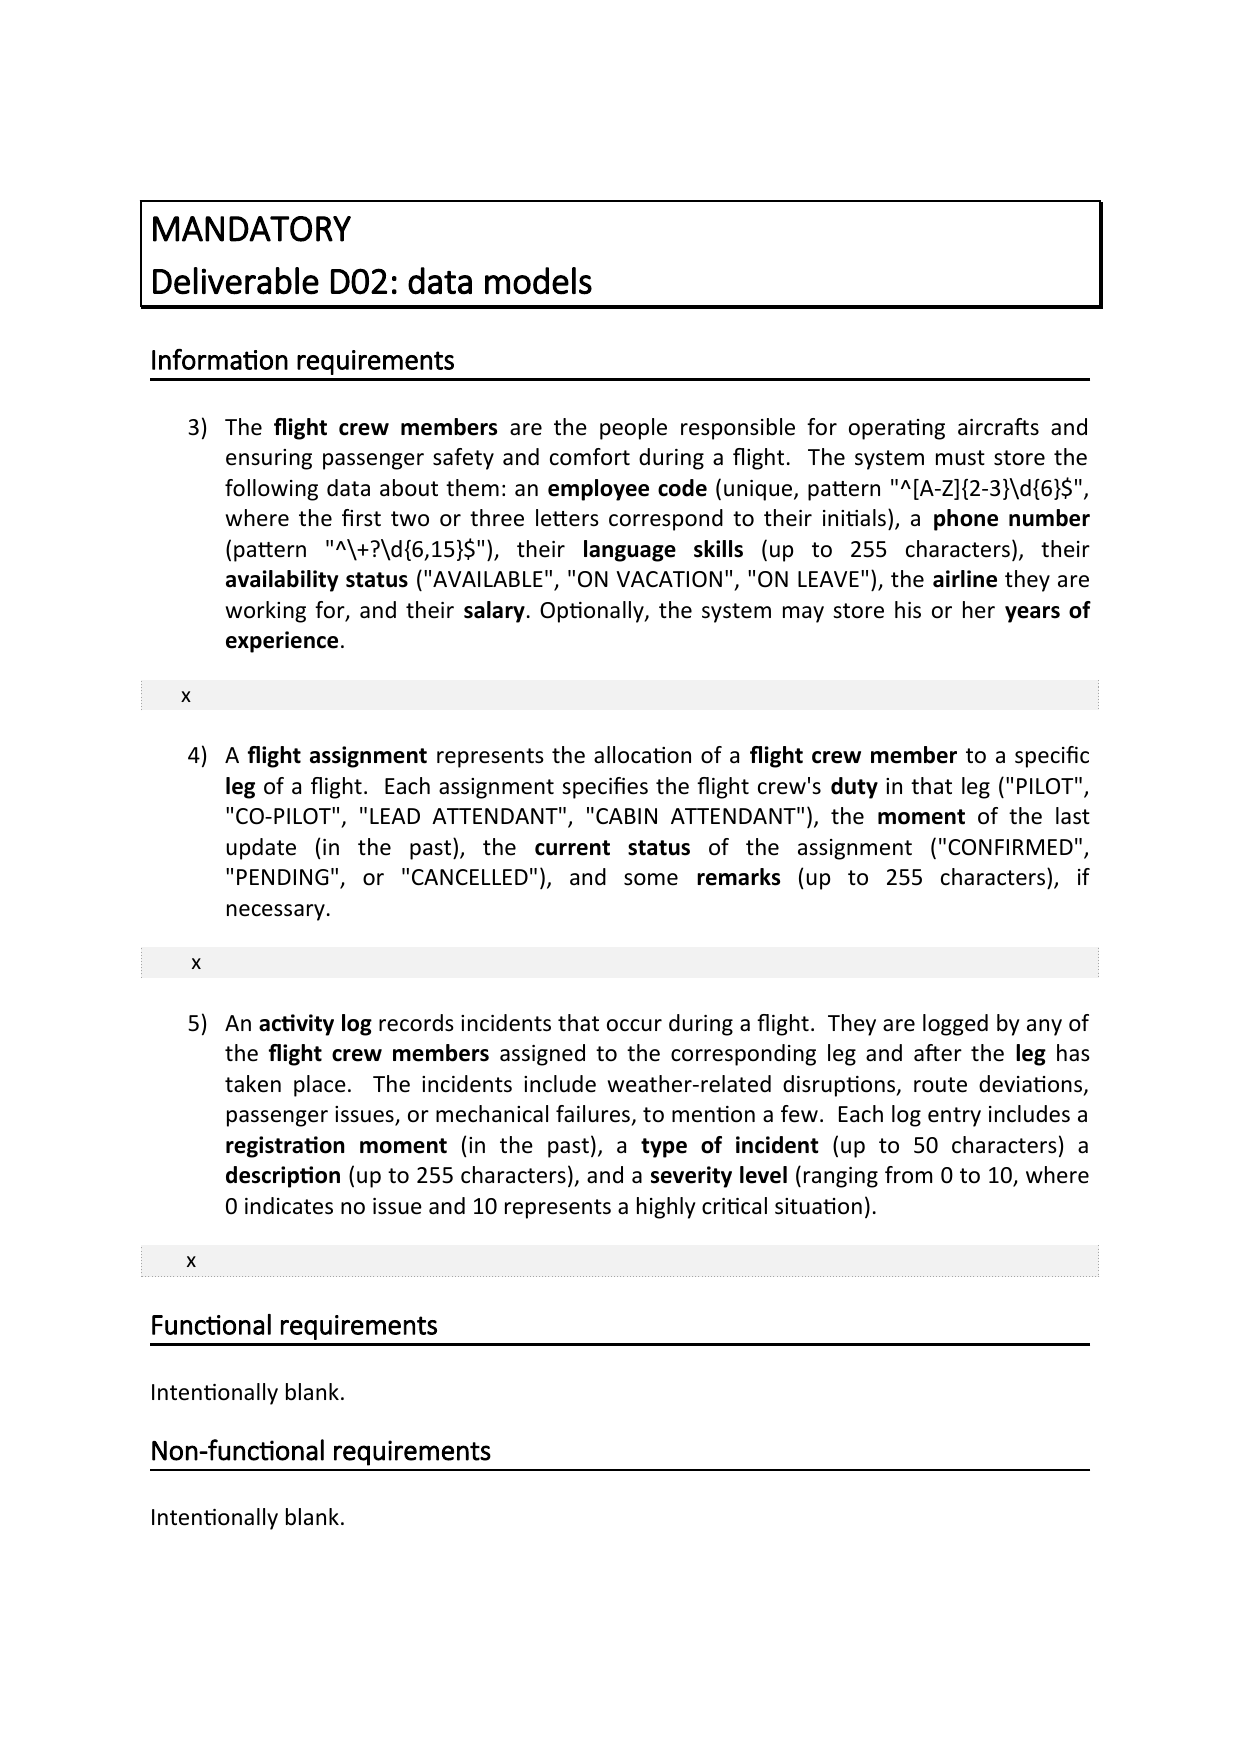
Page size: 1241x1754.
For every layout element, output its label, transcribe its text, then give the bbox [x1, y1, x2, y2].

text x [141, 1245, 1099, 1277]
subtitle Non-functional requirements [150, 1431, 1090, 1469]
list The flight crew members are the people responsible for operating aircrafts and ensuring passenger safety and comfort during a flight. The system must store the following data about them: an employee code (unique, pattern "^[A-Z]{2-3}\d{6}$", where the first two or three letters correspond to their initials), a phone number (pattern "^\+?\d{6,15}$"), their language skills (up to 255 characters), their availability status ("AVAILABLE", "ON VACATION", "ON LEAVE"), the airline they are working for, and their salary. Optionally, the system may store his or her years of experience. [187, 411, 1090, 655]
subtitle Functional requirements [150, 1306, 1090, 1343]
text Intentionally blank. [150, 1501, 1090, 1532]
text Intentionally blank. [150, 1376, 1090, 1406]
text x [141, 680, 1099, 710]
list An activity log records incidents that occur during a flight. They are logged by any of the flight crew members assigned to the corresponding leg and after the leg has taken place. The incidents include weather-related disruptions, route deviations, passenger issues, or mechanical failures, to mention a few. Each log entry includes a registration moment (in the past), a type of incident (up to 50 characters) a description (up to 255 characters), and a severity level (ranging from 0 to 10, where 0 indicates no issue and 10 represents a highly critical situation). [187, 1007, 1090, 1220]
subtitle Information requirements [150, 341, 1090, 378]
text x [141, 947, 1099, 978]
subtitle MANDATORY Deliverable D02: data models [142, 202, 1099, 305]
list A flight assignment represents the allocation of a flight crew member to a specific leg of a flight. Each assignment specifies the flight crew's duty in that leg ("PILOT", "CO-PILOT", "LEAD ATTENDANT", "CABIN ATTENDANT"), the moment of the last update (in the past), the current status of the assignment ("CONFIRMED", "PENDING", or "CANCELLED"), and some remarks (up to 255 characters), if necessary. [187, 739, 1090, 922]
